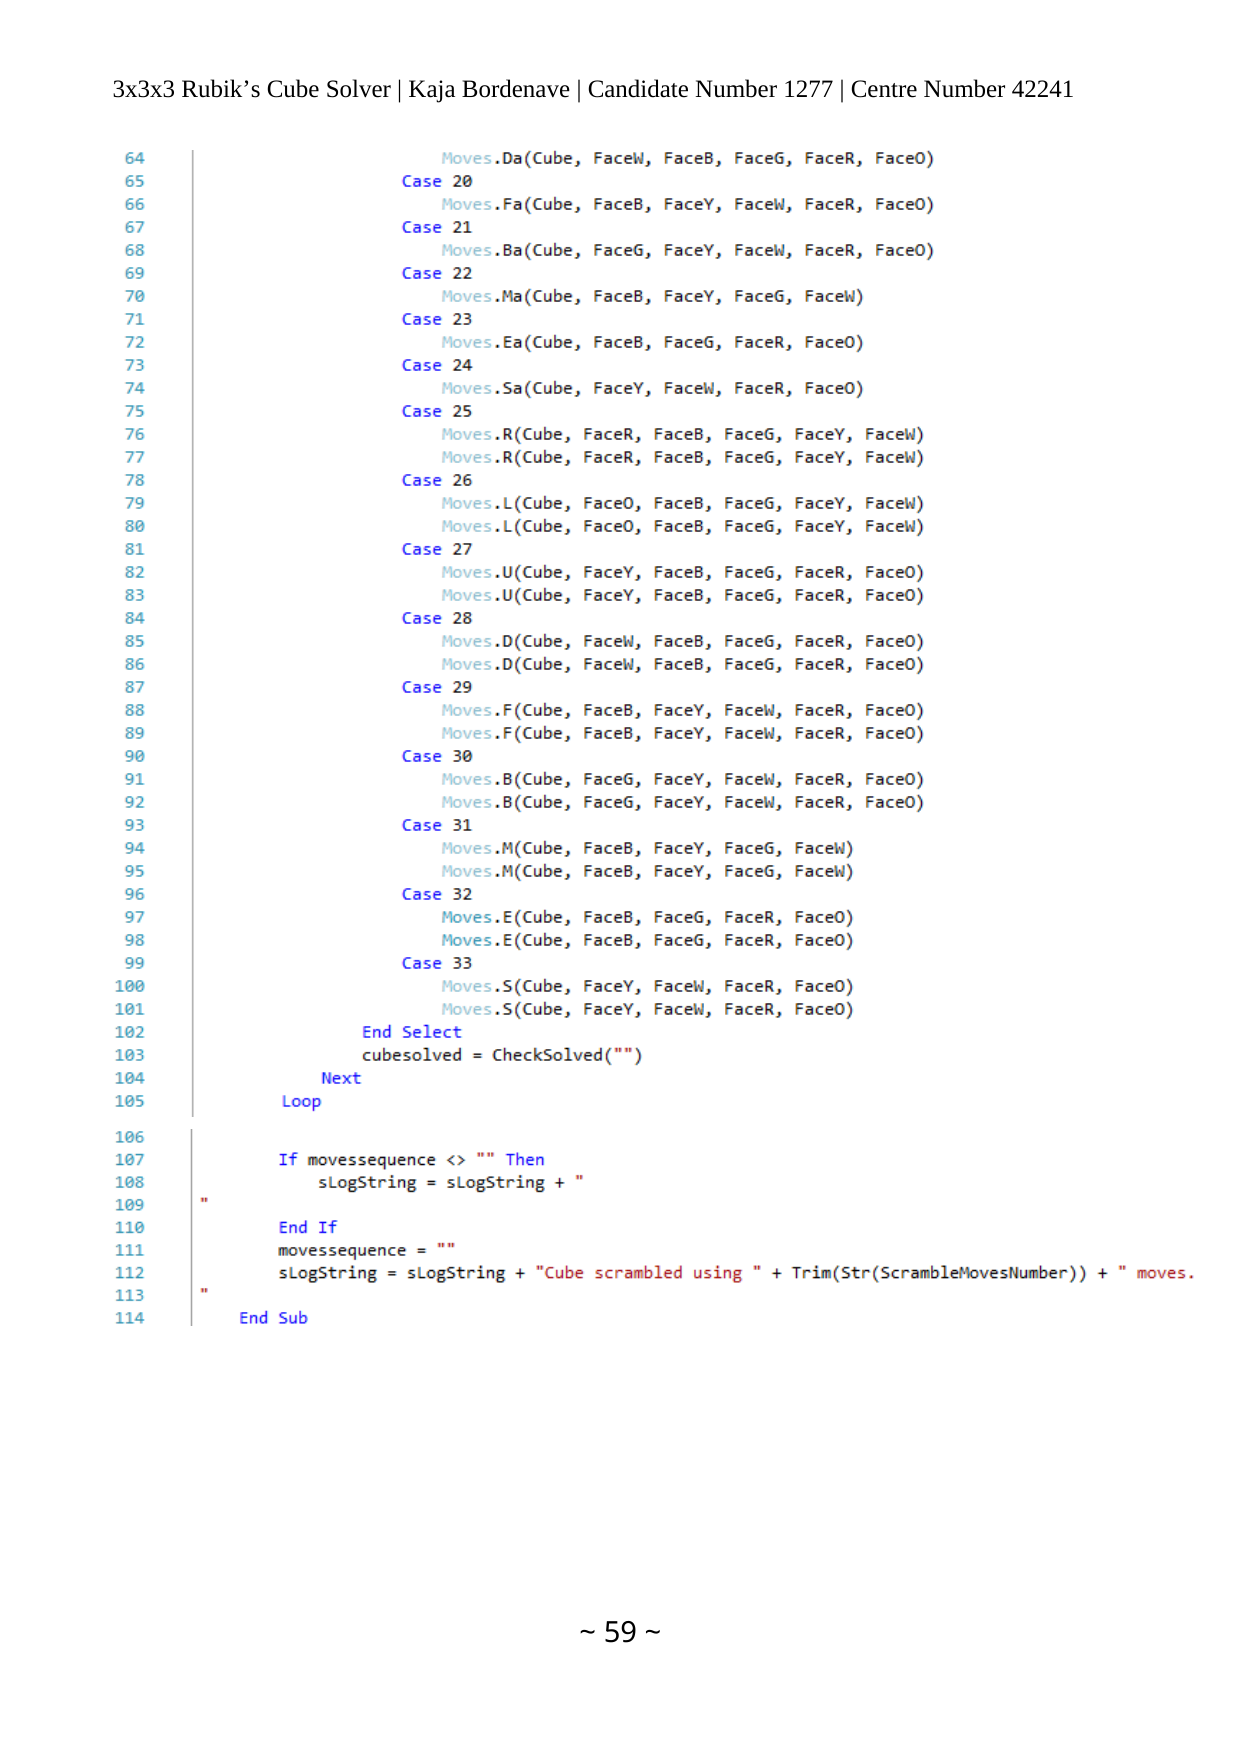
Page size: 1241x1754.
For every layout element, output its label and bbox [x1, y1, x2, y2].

picture [112, 1129, 1197, 1326]
picture [112, 150, 1083, 1117]
